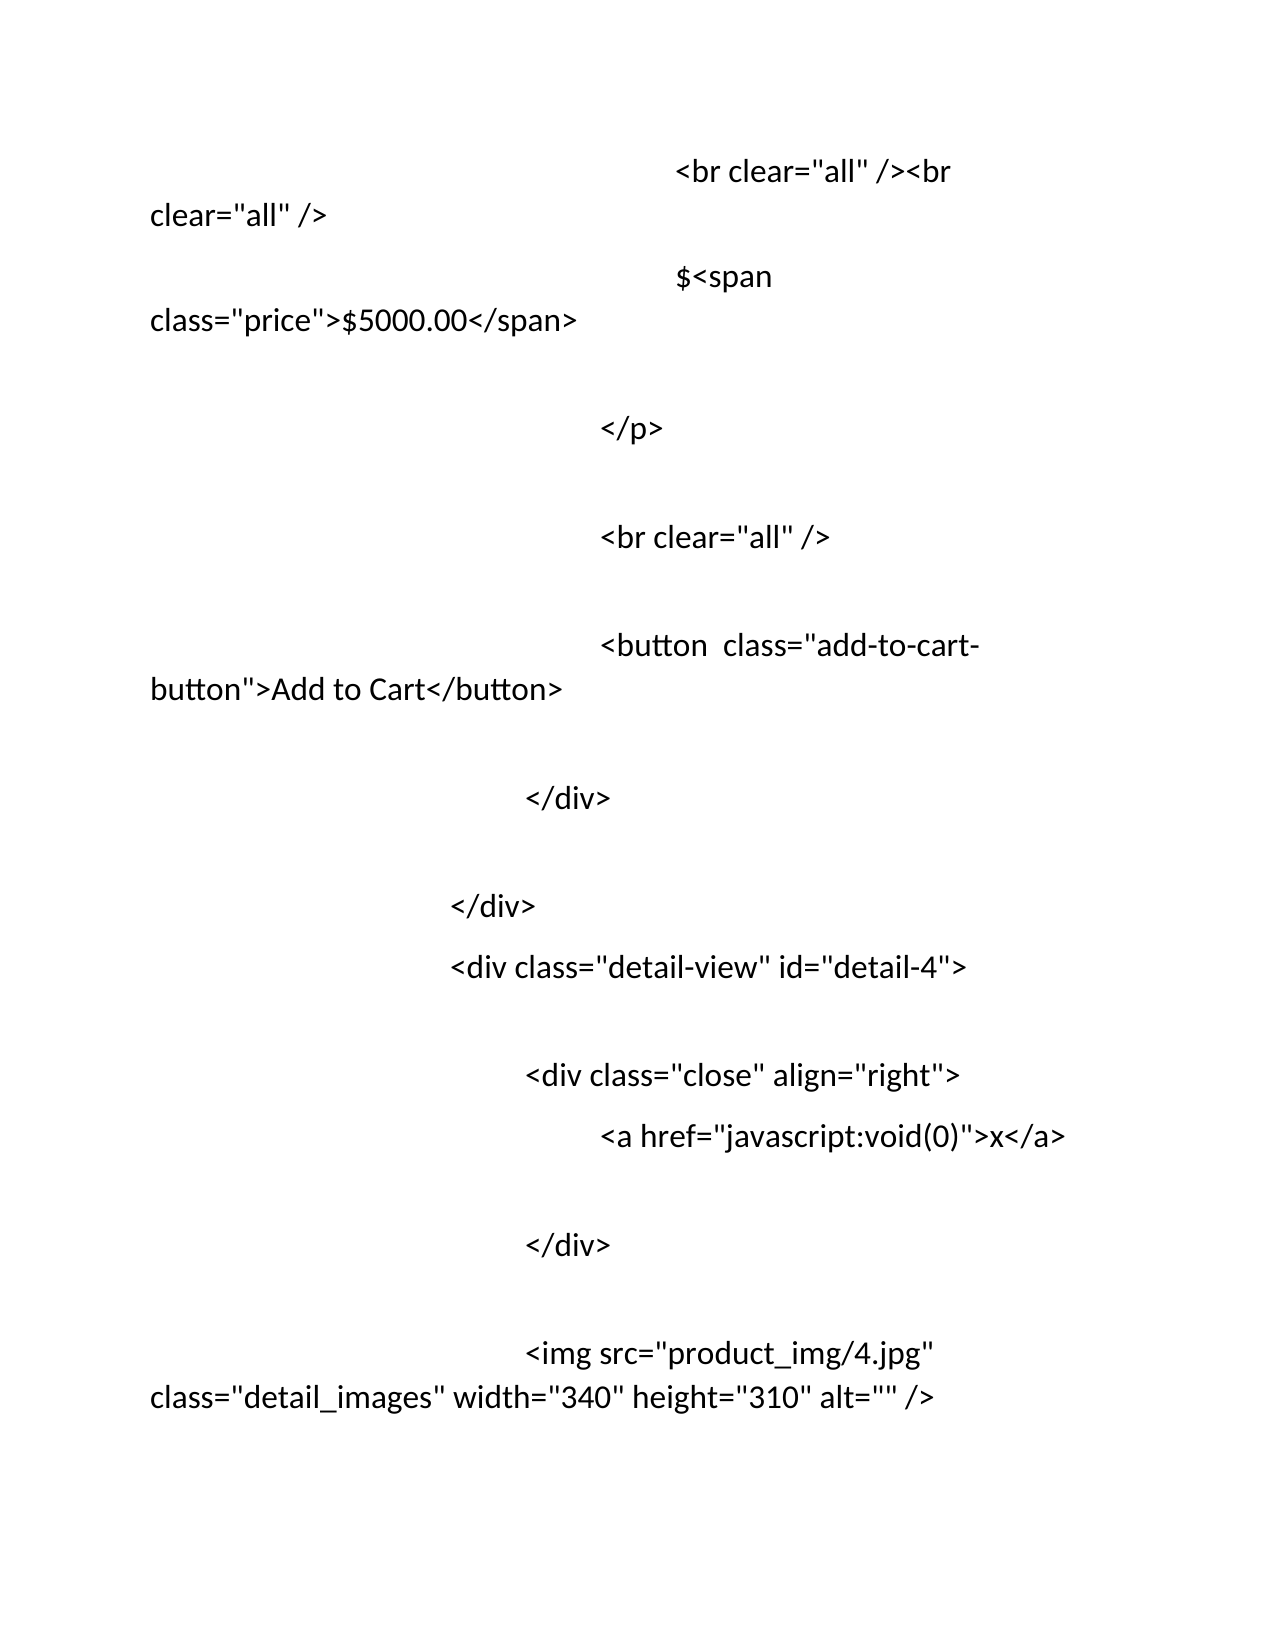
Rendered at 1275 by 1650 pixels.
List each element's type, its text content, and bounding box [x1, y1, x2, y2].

text </div> [150, 777, 1125, 817]
text <a href="javascript:void(0)">x</a> [150, 1115, 1125, 1156]
text <br clear="all" /> [150, 516, 1125, 556]
text <div class="close" align="right"> [150, 1054, 1125, 1095]
text </p> [150, 407, 1125, 448]
text </div> [150, 885, 1125, 926]
text <button class="add-to-cart-button">Add to Cart</button> [150, 624, 1125, 709]
text $<span class="price">$5000.00</span> [150, 254, 1125, 339]
text </div> [150, 1223, 1125, 1264]
text <img src="product_img/4.jpg" class="detail_images" width="340" height="310" alt="" /> [150, 1332, 1125, 1417]
text <div class="detail-view" id="detail-4"> [150, 946, 1125, 987]
text <br clear="all" /><br clear="all" /> [150, 150, 1125, 235]
